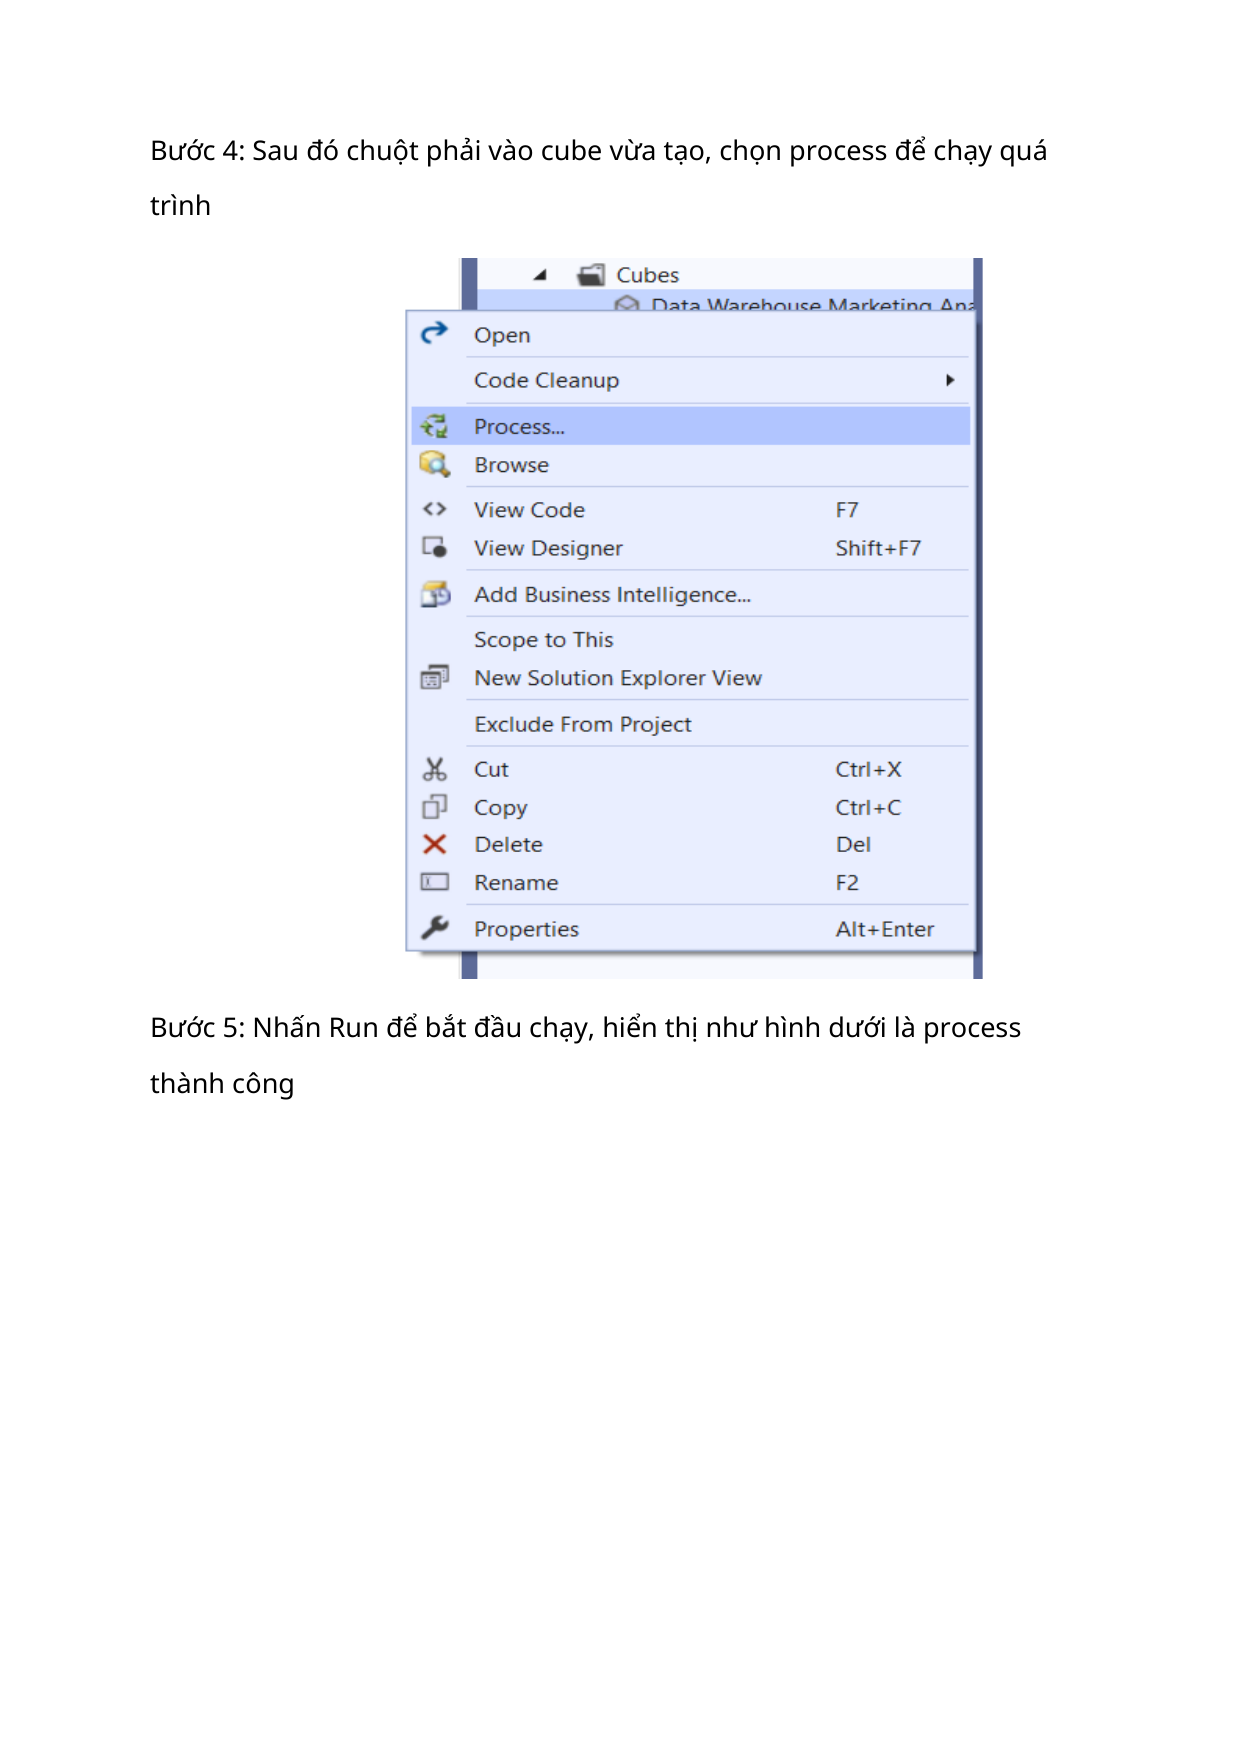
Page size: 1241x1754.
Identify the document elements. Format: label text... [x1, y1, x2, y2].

text Bước 4: Sau đó chuột phải vào cube vừa tạo, chọn process để chạy quá trình [150, 131, 1090, 223]
text Bước 5: Nhấn Run để bắt đầu chạy, hiển thị như hình dưới là process thành công [150, 1009, 1090, 1101]
picture [257, 258, 983, 979]
